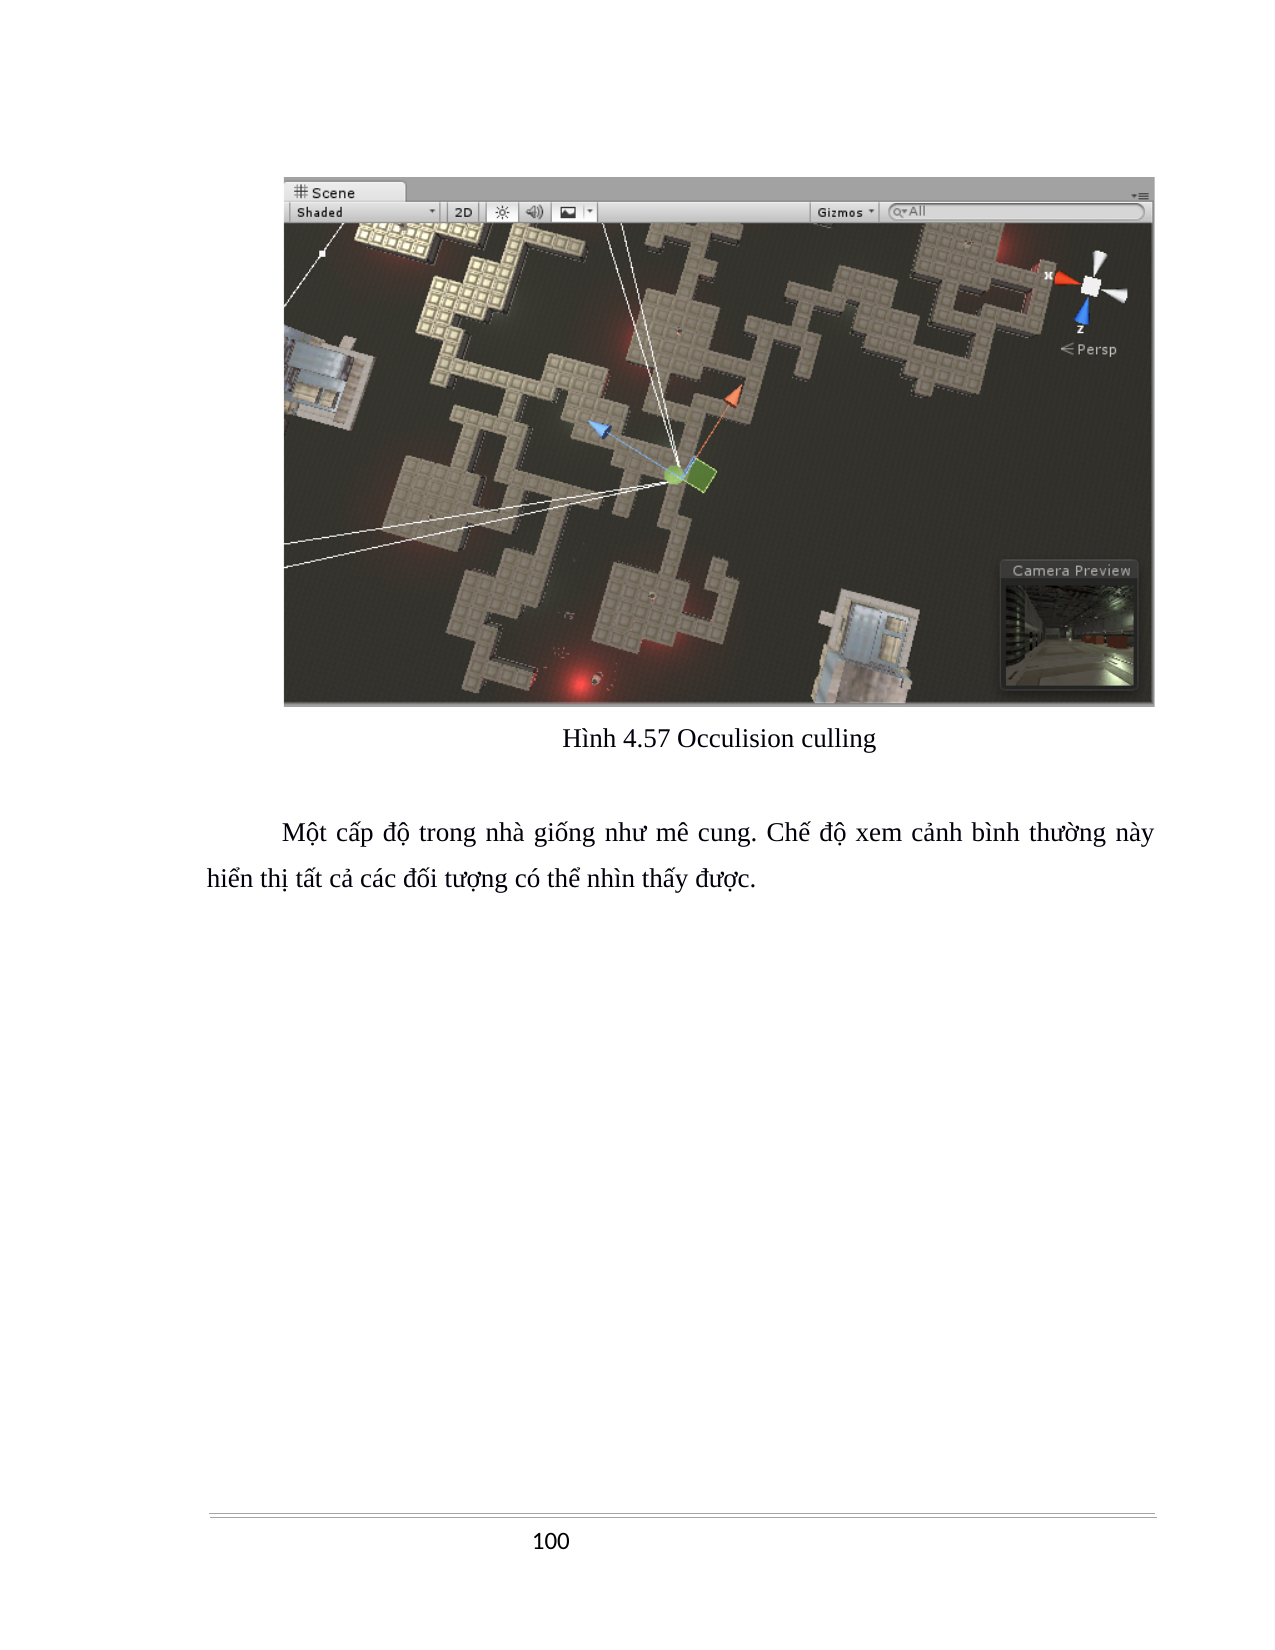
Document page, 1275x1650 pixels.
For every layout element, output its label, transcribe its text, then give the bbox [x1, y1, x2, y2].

list Một cấp độ trong nhà giống như mê cung. Chế độ xem cảnh bình thường này hiển thị tất cả các đối tượng có thể nhìn thấy được. [207, 816, 1157, 894]
picture [283, 177, 1155, 707]
list Hình 4.57 Occulision culling [282, 722, 1157, 754]
